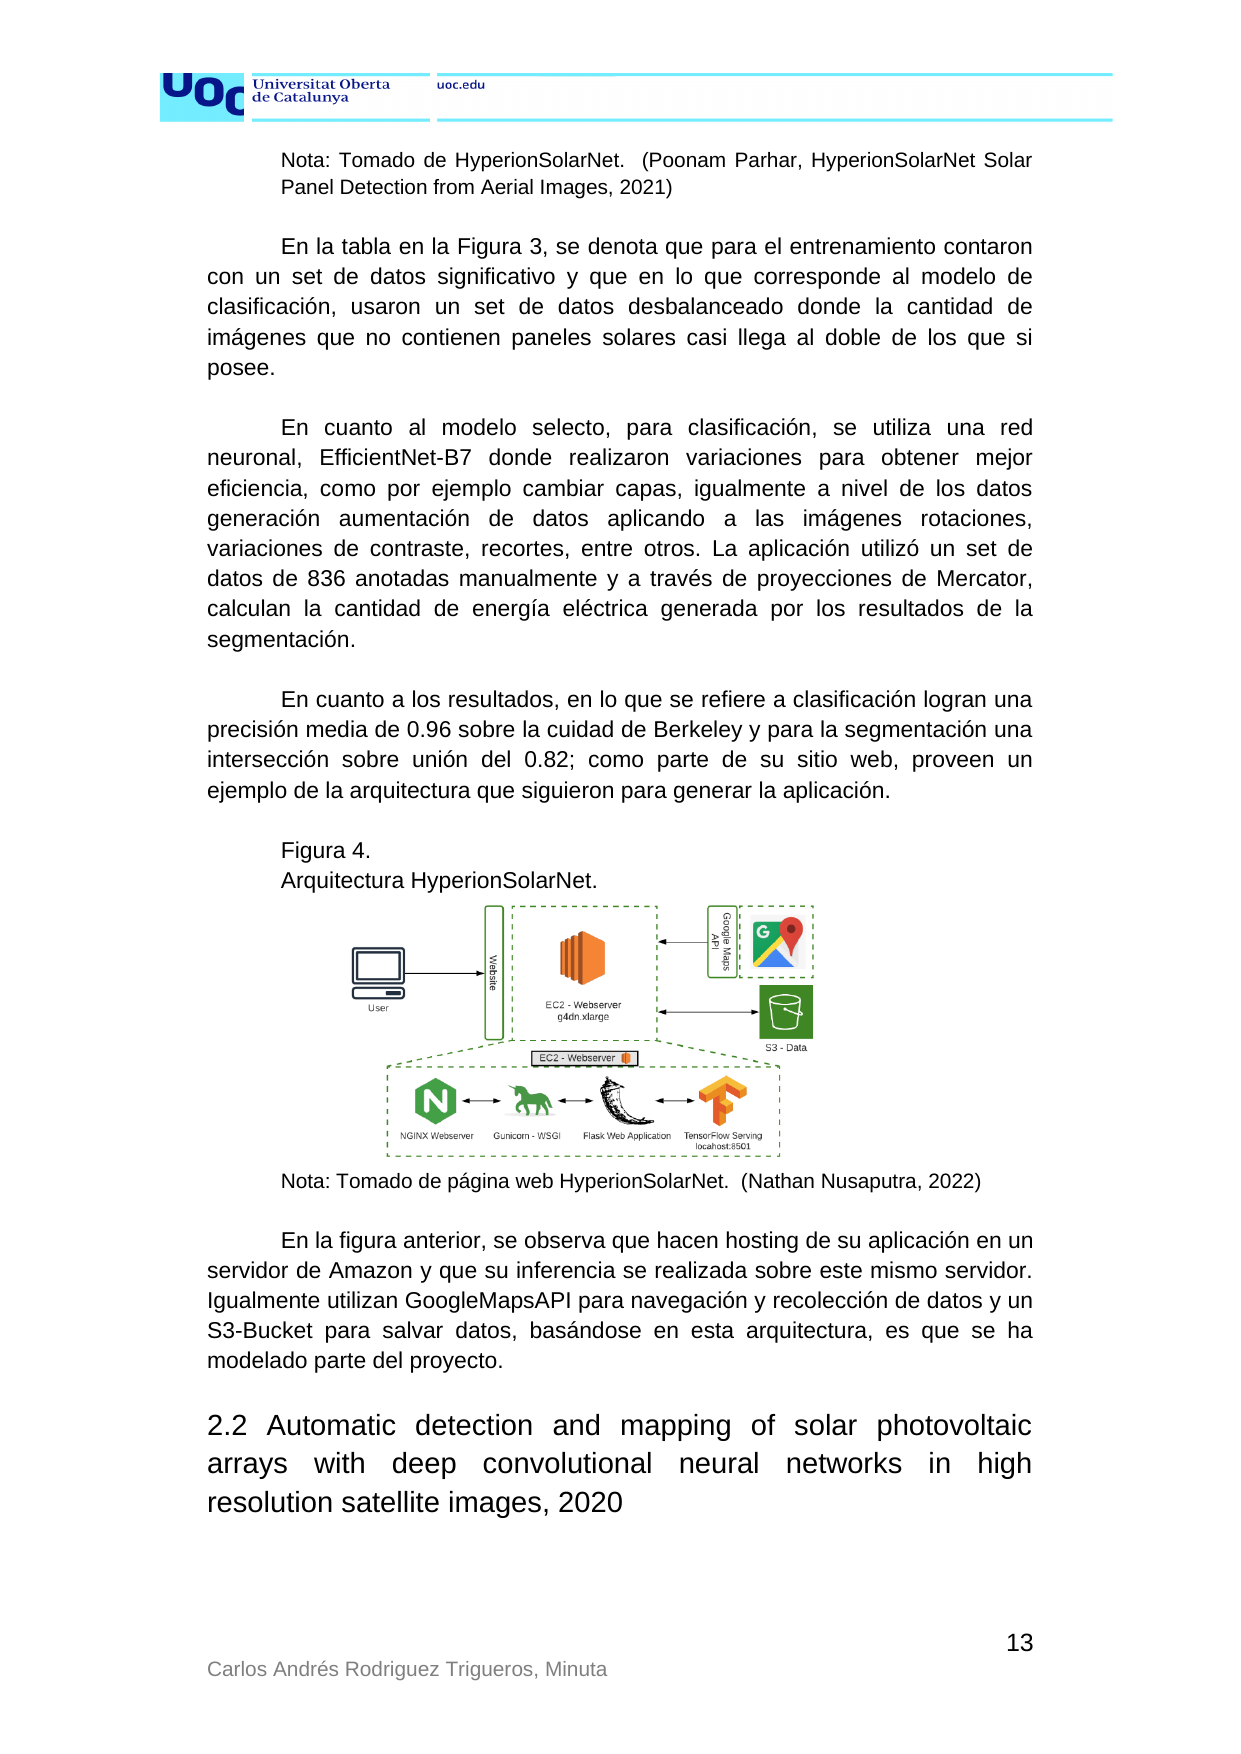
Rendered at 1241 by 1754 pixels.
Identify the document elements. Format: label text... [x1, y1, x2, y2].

text En cuanto a los resultados, en lo que se refiere a clasificación logran una precisión media de 0.96 sobre la cuidad de Berkeley y para la segmentación una intersección sobre unión del 0.82; como parte de su sitio web, proveen un ejemplo de la arquitectura que siguieron para generar la aplicación. [207, 686, 1033, 803]
text Nota: Tomado de HyperionSolarNet. (Poonam Parhar, HyperionSolarNet Solar Panel Detection from Aerial Images, 2021) [281, 148, 1033, 199]
text En cuanto al modelo selecto, para clasificación, se utiliza una red neuronal, EfficientNet-B7 donde realizaron variaciones para obtener mejor eficiencia, como por ejemplo cambiar capas, igualmente a nivel de los datos generación aumentación de datos aplicando a las imágenes rotaciones, variaciones de contraste, recortes, entre otros. La aplicación utilizó un set de datos de 836 anotadas manualmente y a través de proyecciones de Mercator, calculan la cantidad de energía eléctrica generada por los resultados de la segmentación. [207, 414, 1033, 652]
text Nota: Tomado de página web HyperionSolarNet. (Nathan Nusaputra, 2022) [281, 1169, 1033, 1193]
text Figura 4. [281, 837, 1033, 863]
picture [159, 73, 1113, 124]
picture [280, 897, 886, 1165]
text Arquitectura HyperionSolarNet. [281, 867, 1033, 894]
text En la figura anterior, se observa que hacen hosting de su aplicación en un servidor de Amazon y que su inferencia se realizada sobre este mismo servidor. Igualmente utilizan GoogleMapsAPI para navegación y recolección de datos y un S3-Bucket para salvar datos, basándose en esta arquitectura, es que se ha modelado parte del proyecto. [207, 1227, 1033, 1374]
text En la tabla en la Figura 3, se denota que para el entrenamiento contaron con un set de datos significativo y que en lo que corresponde al modelo de clasificación, usaron un set de datos desbalanceado donde la cantidad de imágenes que no contienen paneles solares casi llega al doble de los que si posee. [207, 233, 1033, 380]
subtitle 2.2 Automatic detection and mapping of solar photovoltaic arrays with deep convolutional neural networks in high resolution satellite images, 2020 [207, 1408, 1033, 1518]
